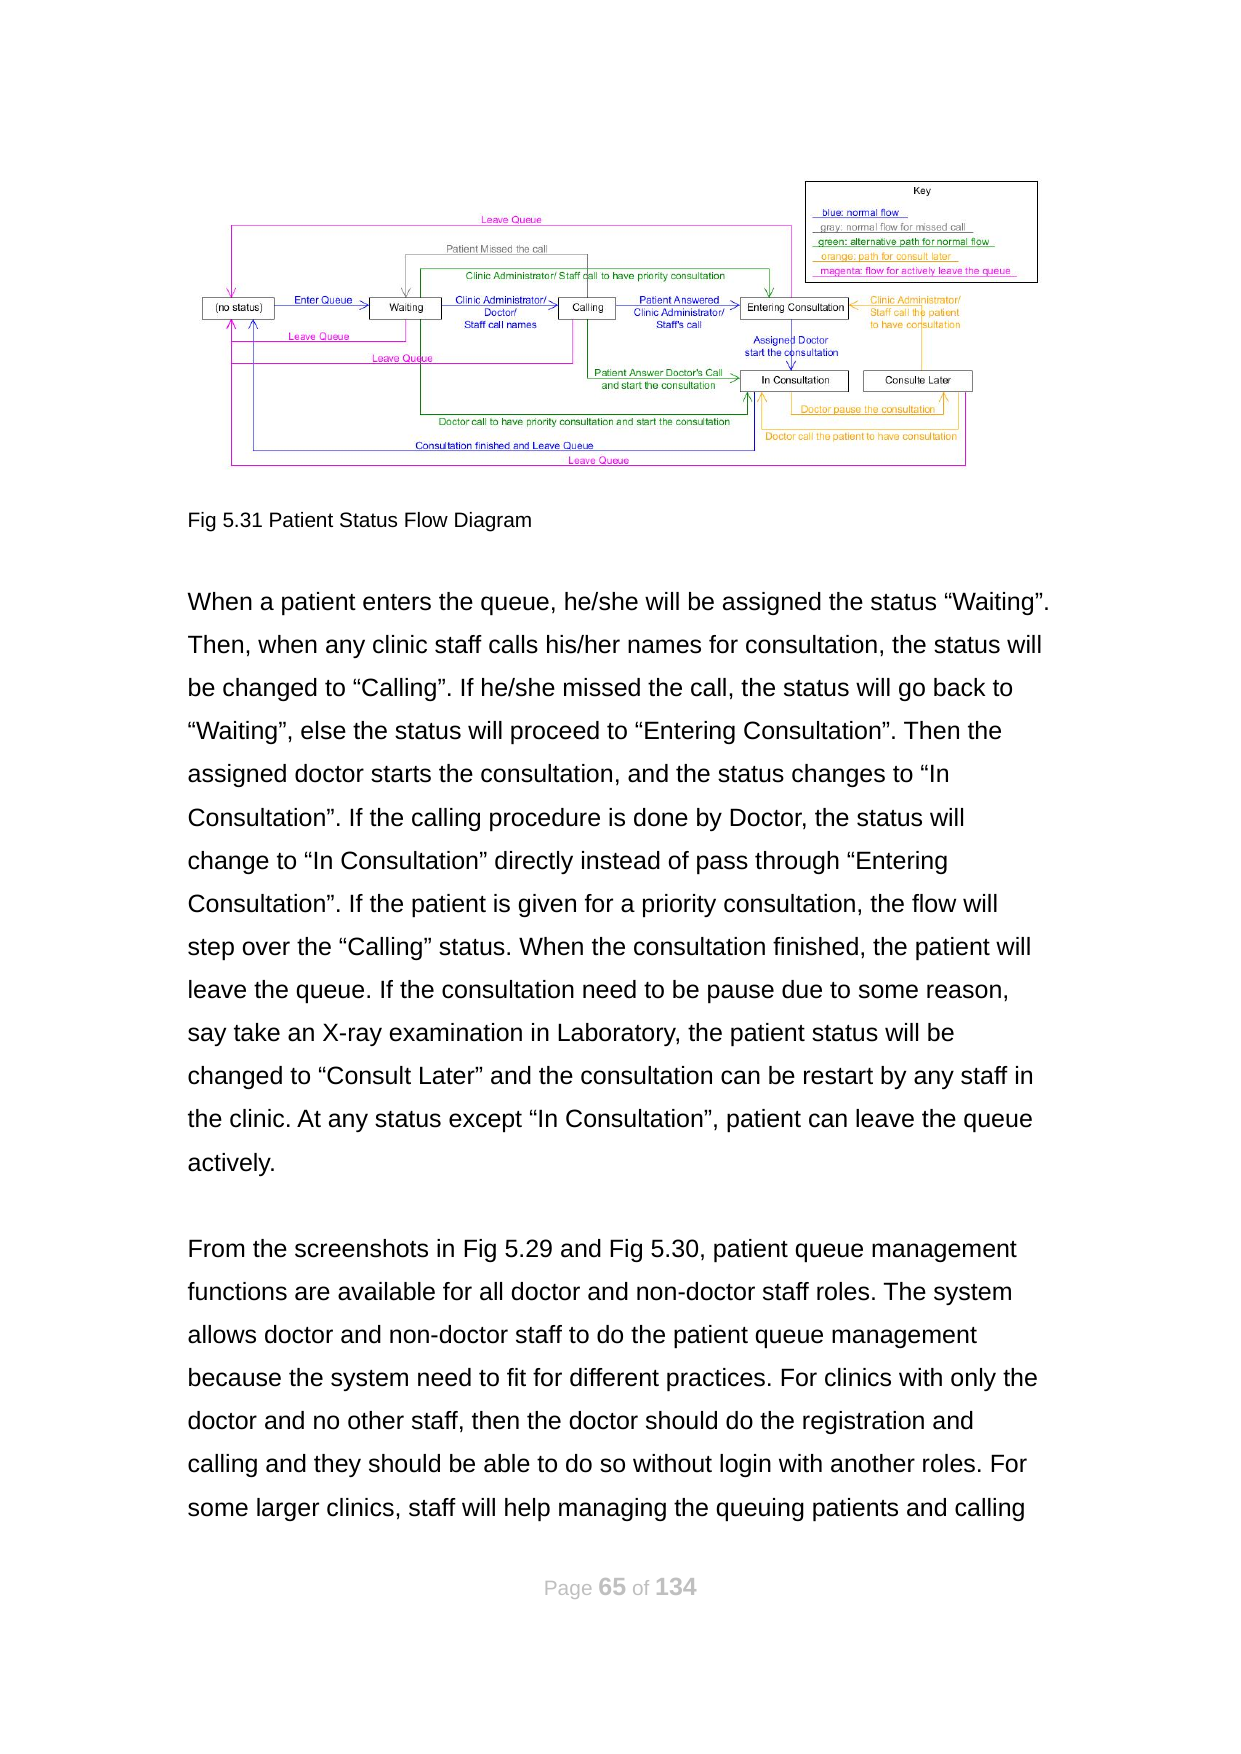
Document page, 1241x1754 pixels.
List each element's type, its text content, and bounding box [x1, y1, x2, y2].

text When a patient enters the queue, he/she will be assigned the status “Waiting”. Then, when any clinic staff calls his/her names for consultation, the status will be changed to “Calling”. If he/she missed the call, the status will go back to “Waiting”, else the status will proceed to “Entering Consultation”. Then the assigned doctor starts the consultation, and the status changes to “In Consultation”. If the calling procedure is done by Doctor, the status will change to “In Consultation” directly instead of pass through “Entering Consultation”. If the patient is given for a priority consultation, the flow will step over the “Calling” status. When the consultation finished, the patient will leave the queue. If the consultation need to be pause due to some reason, say take an X-ray examination in Laboratory, the patient status will be changed to “Consult Later” and the consultation can be restart by any staff in the clinic. At any status except “In Consultation”, patient can leave the queue actively. [187, 587, 1053, 1176]
picture [187, 167, 1052, 494]
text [187, 1234, 1053, 1521]
